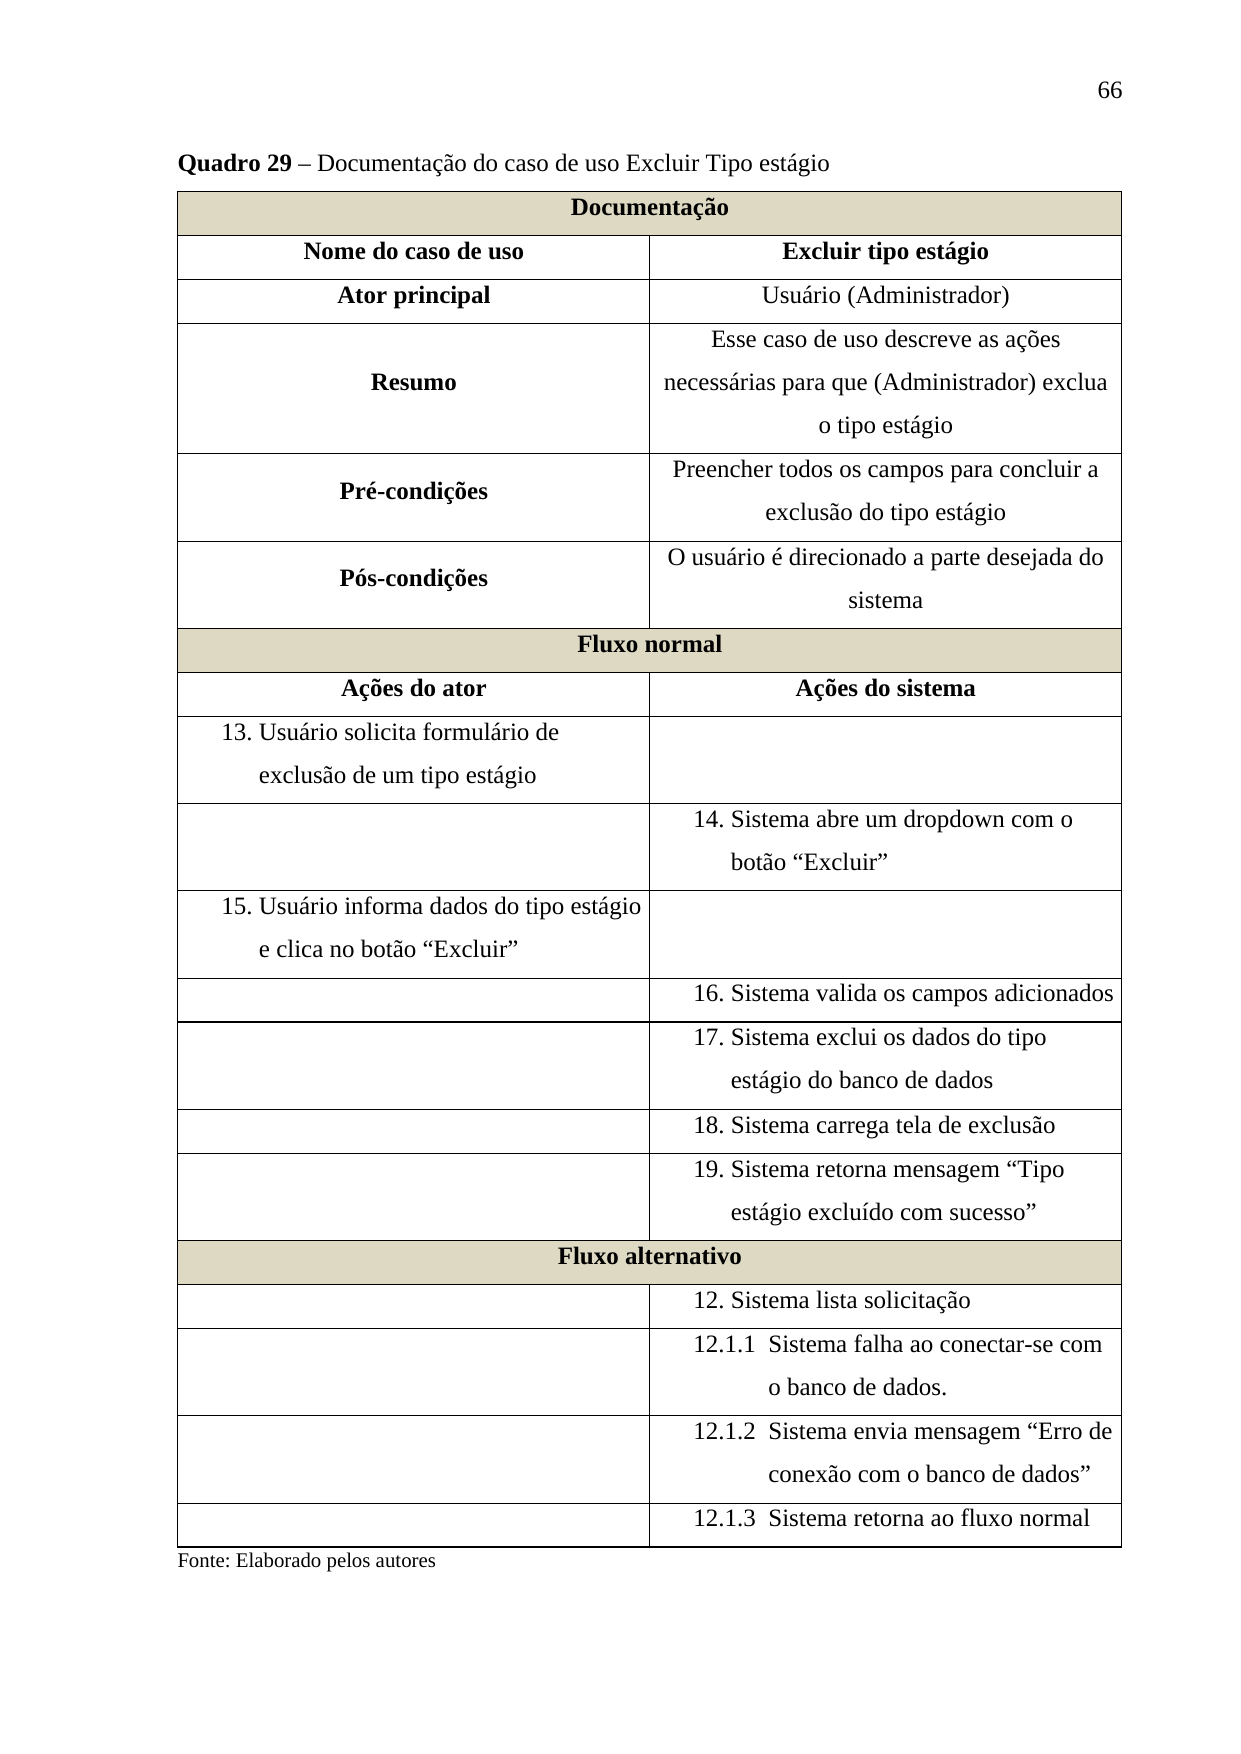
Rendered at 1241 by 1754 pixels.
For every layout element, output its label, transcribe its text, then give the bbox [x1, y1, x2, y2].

text Quadro 29 – Documentação do caso de uso Excluir Tipo estágio [177, 148, 1122, 176]
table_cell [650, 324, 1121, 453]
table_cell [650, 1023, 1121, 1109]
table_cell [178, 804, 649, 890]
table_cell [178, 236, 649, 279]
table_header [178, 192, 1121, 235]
text Fonte: Elaborado pelos autores [177, 1548, 1122, 1572]
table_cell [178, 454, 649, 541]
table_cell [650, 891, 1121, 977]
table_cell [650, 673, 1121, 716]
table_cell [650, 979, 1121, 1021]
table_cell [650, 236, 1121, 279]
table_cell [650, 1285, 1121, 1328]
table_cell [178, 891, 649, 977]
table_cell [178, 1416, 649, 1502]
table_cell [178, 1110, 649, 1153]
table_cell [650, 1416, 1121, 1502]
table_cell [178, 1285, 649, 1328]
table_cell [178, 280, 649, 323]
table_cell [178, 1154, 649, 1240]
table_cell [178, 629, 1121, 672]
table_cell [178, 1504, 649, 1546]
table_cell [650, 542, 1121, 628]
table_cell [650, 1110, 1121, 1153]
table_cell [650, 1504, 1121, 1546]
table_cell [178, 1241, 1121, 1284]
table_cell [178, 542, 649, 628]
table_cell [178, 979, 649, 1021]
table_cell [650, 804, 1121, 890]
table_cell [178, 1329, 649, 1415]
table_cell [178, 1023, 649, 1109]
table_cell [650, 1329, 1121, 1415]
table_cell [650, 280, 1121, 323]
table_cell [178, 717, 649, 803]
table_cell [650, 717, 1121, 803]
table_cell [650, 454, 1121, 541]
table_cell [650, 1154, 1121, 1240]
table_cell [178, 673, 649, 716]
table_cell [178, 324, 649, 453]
